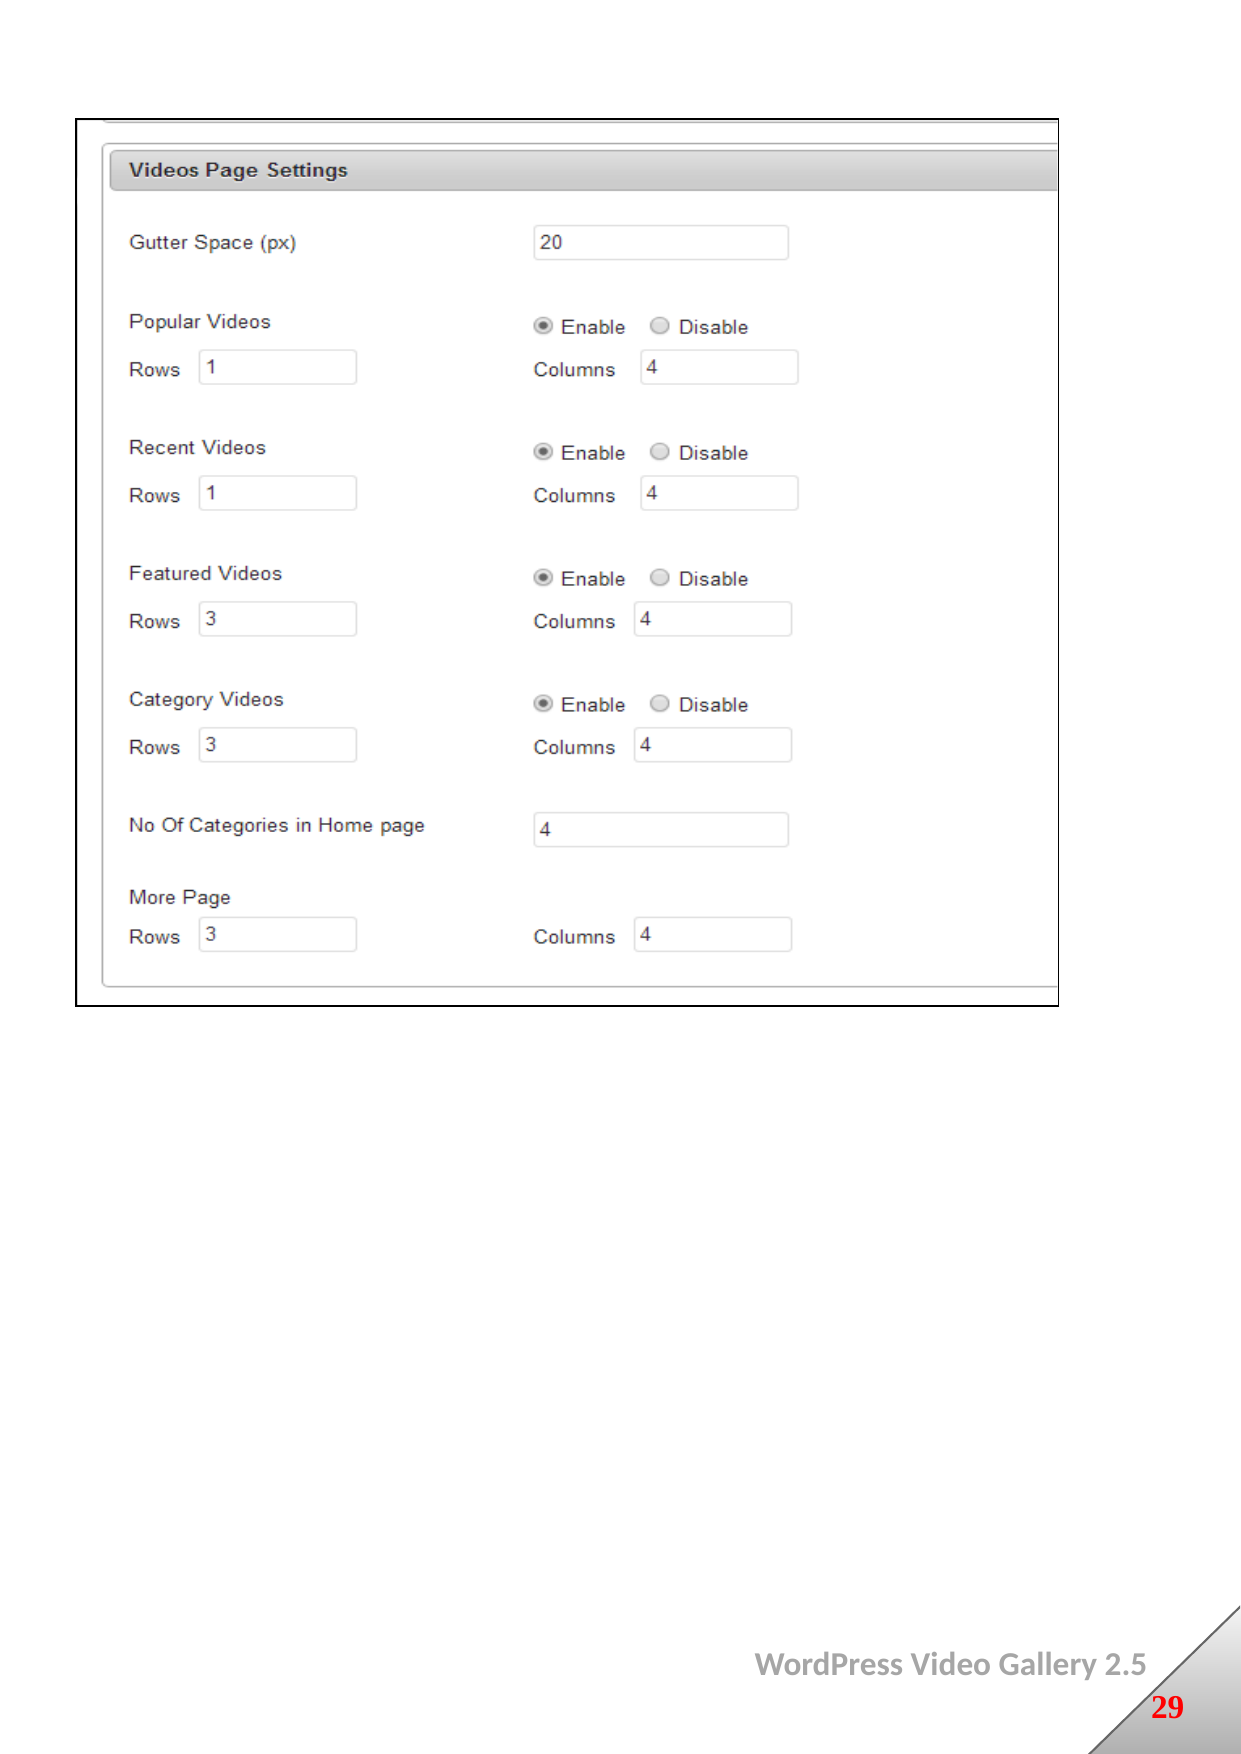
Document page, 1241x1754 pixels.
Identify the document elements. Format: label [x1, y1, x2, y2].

picture [77, 120, 1058, 1005]
